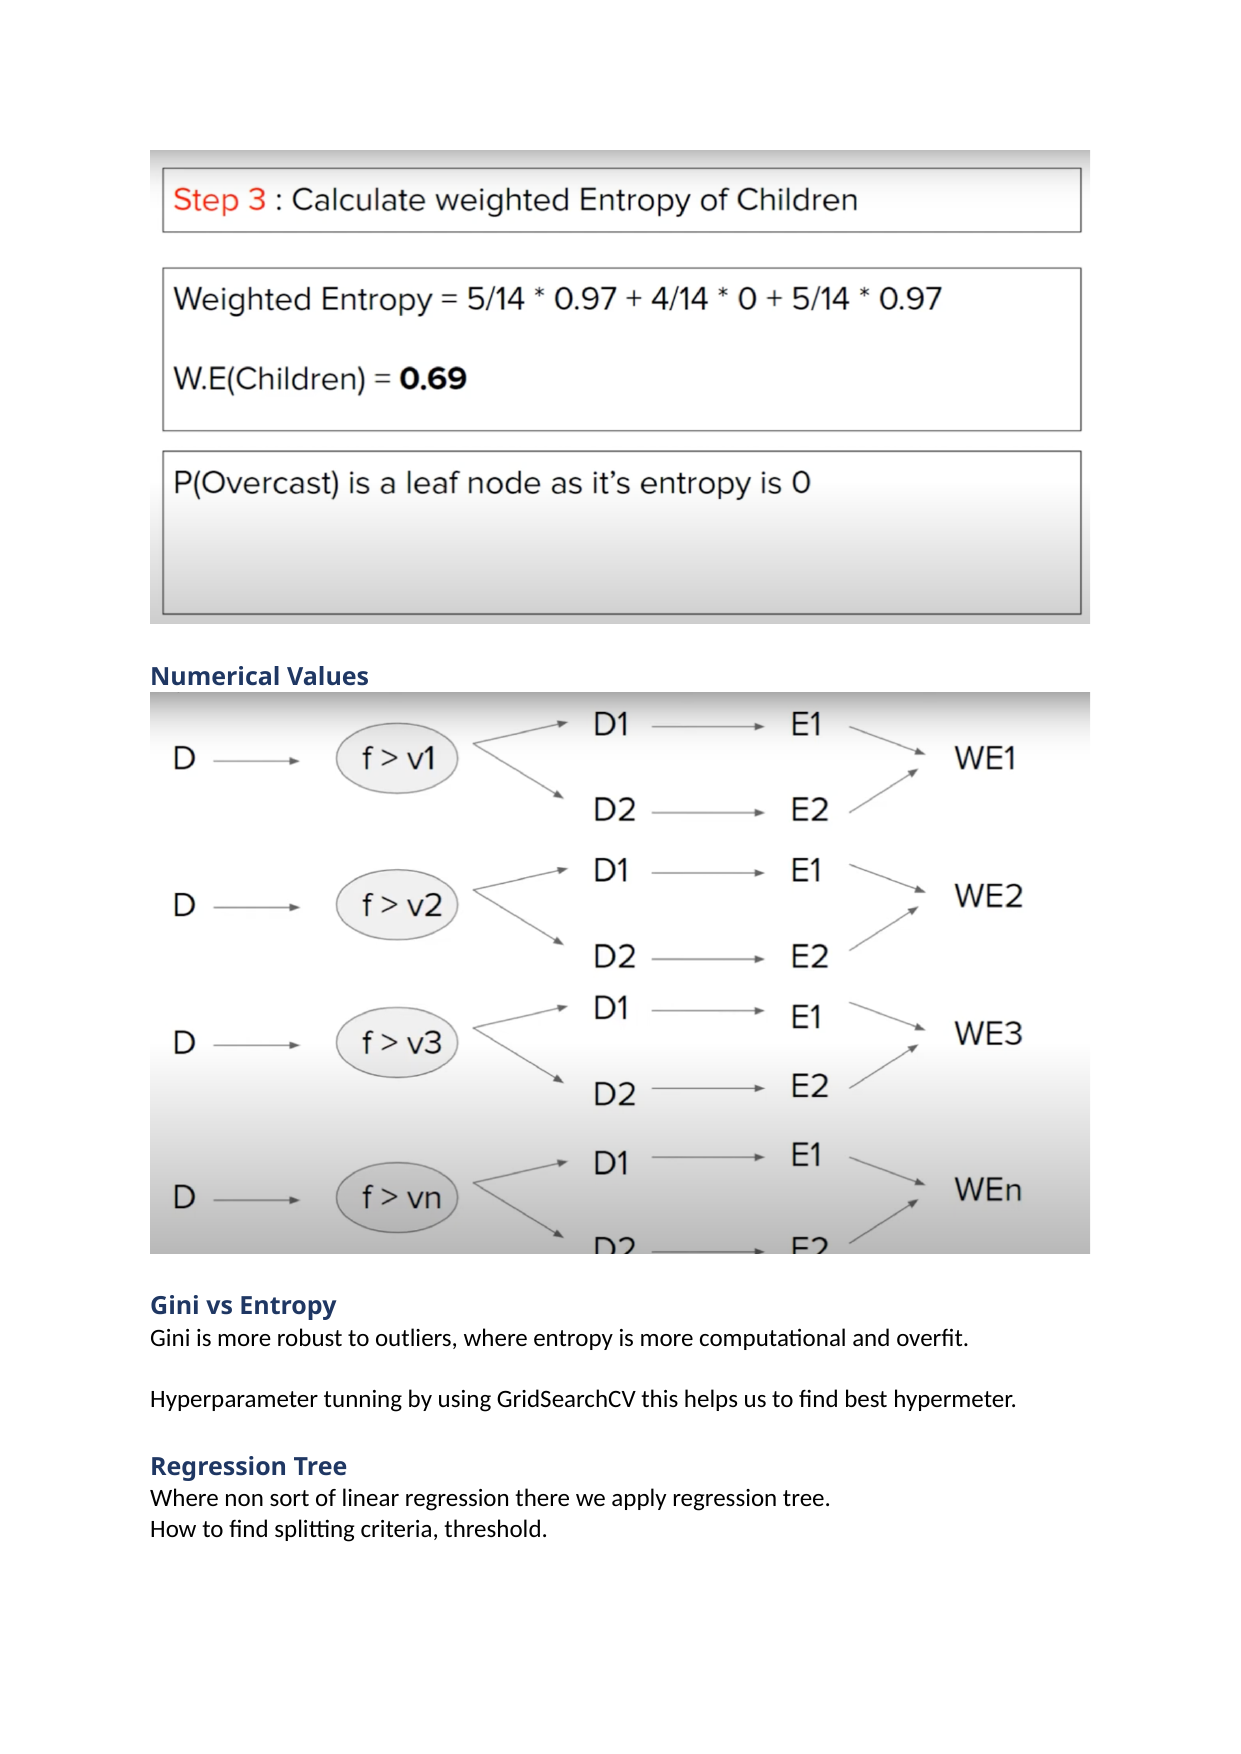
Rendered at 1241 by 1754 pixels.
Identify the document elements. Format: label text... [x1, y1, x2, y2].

subtitle Regression Tree [150, 1448, 1090, 1482]
text Where non sort of linear regression there we apply regression tree. [150, 1482, 1090, 1513]
text Hyperparameter tunning by using GridSearchCV this helps us to find best hypermeter. [150, 1383, 1090, 1413]
text How to find splitting criteria, threshold. [150, 1513, 1090, 1543]
picture [150, 692, 1091, 1254]
picture [150, 150, 1091, 624]
subtitle Gini vs Entropy [150, 1288, 1090, 1322]
subtitle Numerical Values [150, 658, 1090, 692]
text Gini is more robust to outliers, where entropy is more computational and overfit. [150, 1322, 1090, 1352]
